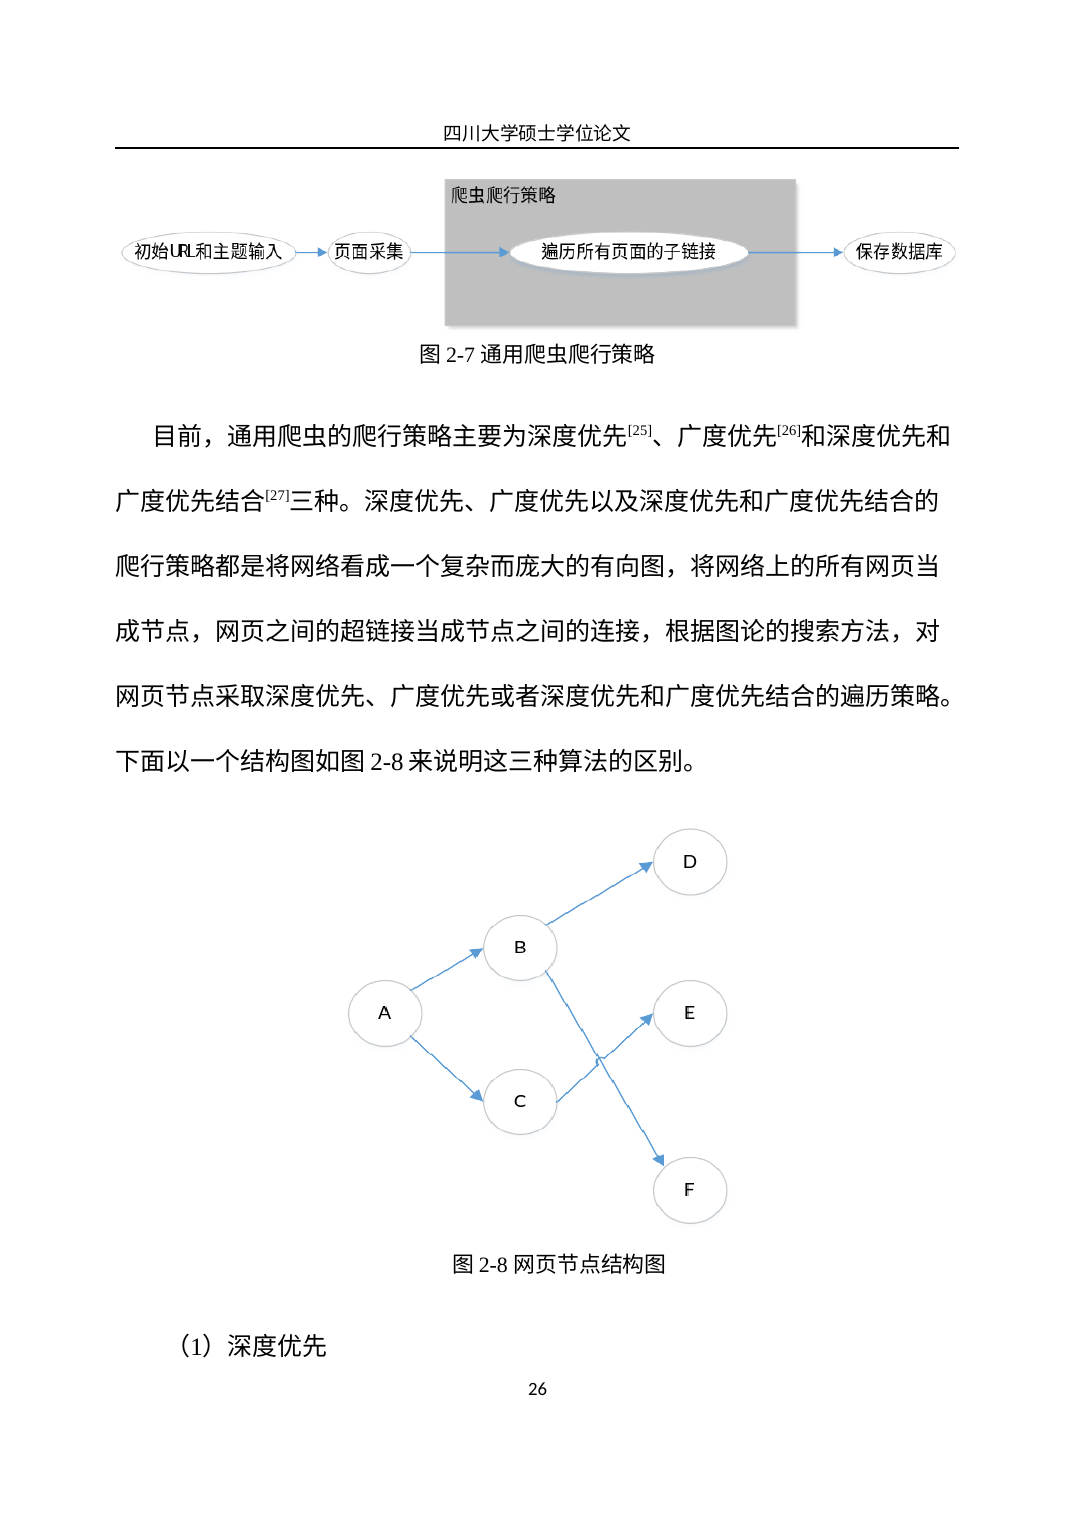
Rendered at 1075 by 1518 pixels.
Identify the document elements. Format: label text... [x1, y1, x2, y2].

text （1）深度优先 [115, 1312, 959, 1377]
text 图2-7 通用爬虫爬行策略 [115, 337, 959, 369]
text 图2-8 网页节点结构图 [115, 1247, 959, 1279]
text 目前，通用爬虫的爬行策略主要为深度优先[25]、广度优先[26]和深度优先和广度优先结合[27]三种。深度优先、广度优先以及深度优先和广度优先结合的爬行策略都是将网络看成一个复杂而庞大的有向图，将网络上的所有网页当成节点，网页之间的超链接当成节点之间的连接，根据图论的搜索方法，对网页节点采取深度优先、广度优先或者深度优先和广度优先结合的遍历策略。下面以一个结构图如图2-8来说明这三种算法的区别。 [115, 402, 959, 792]
